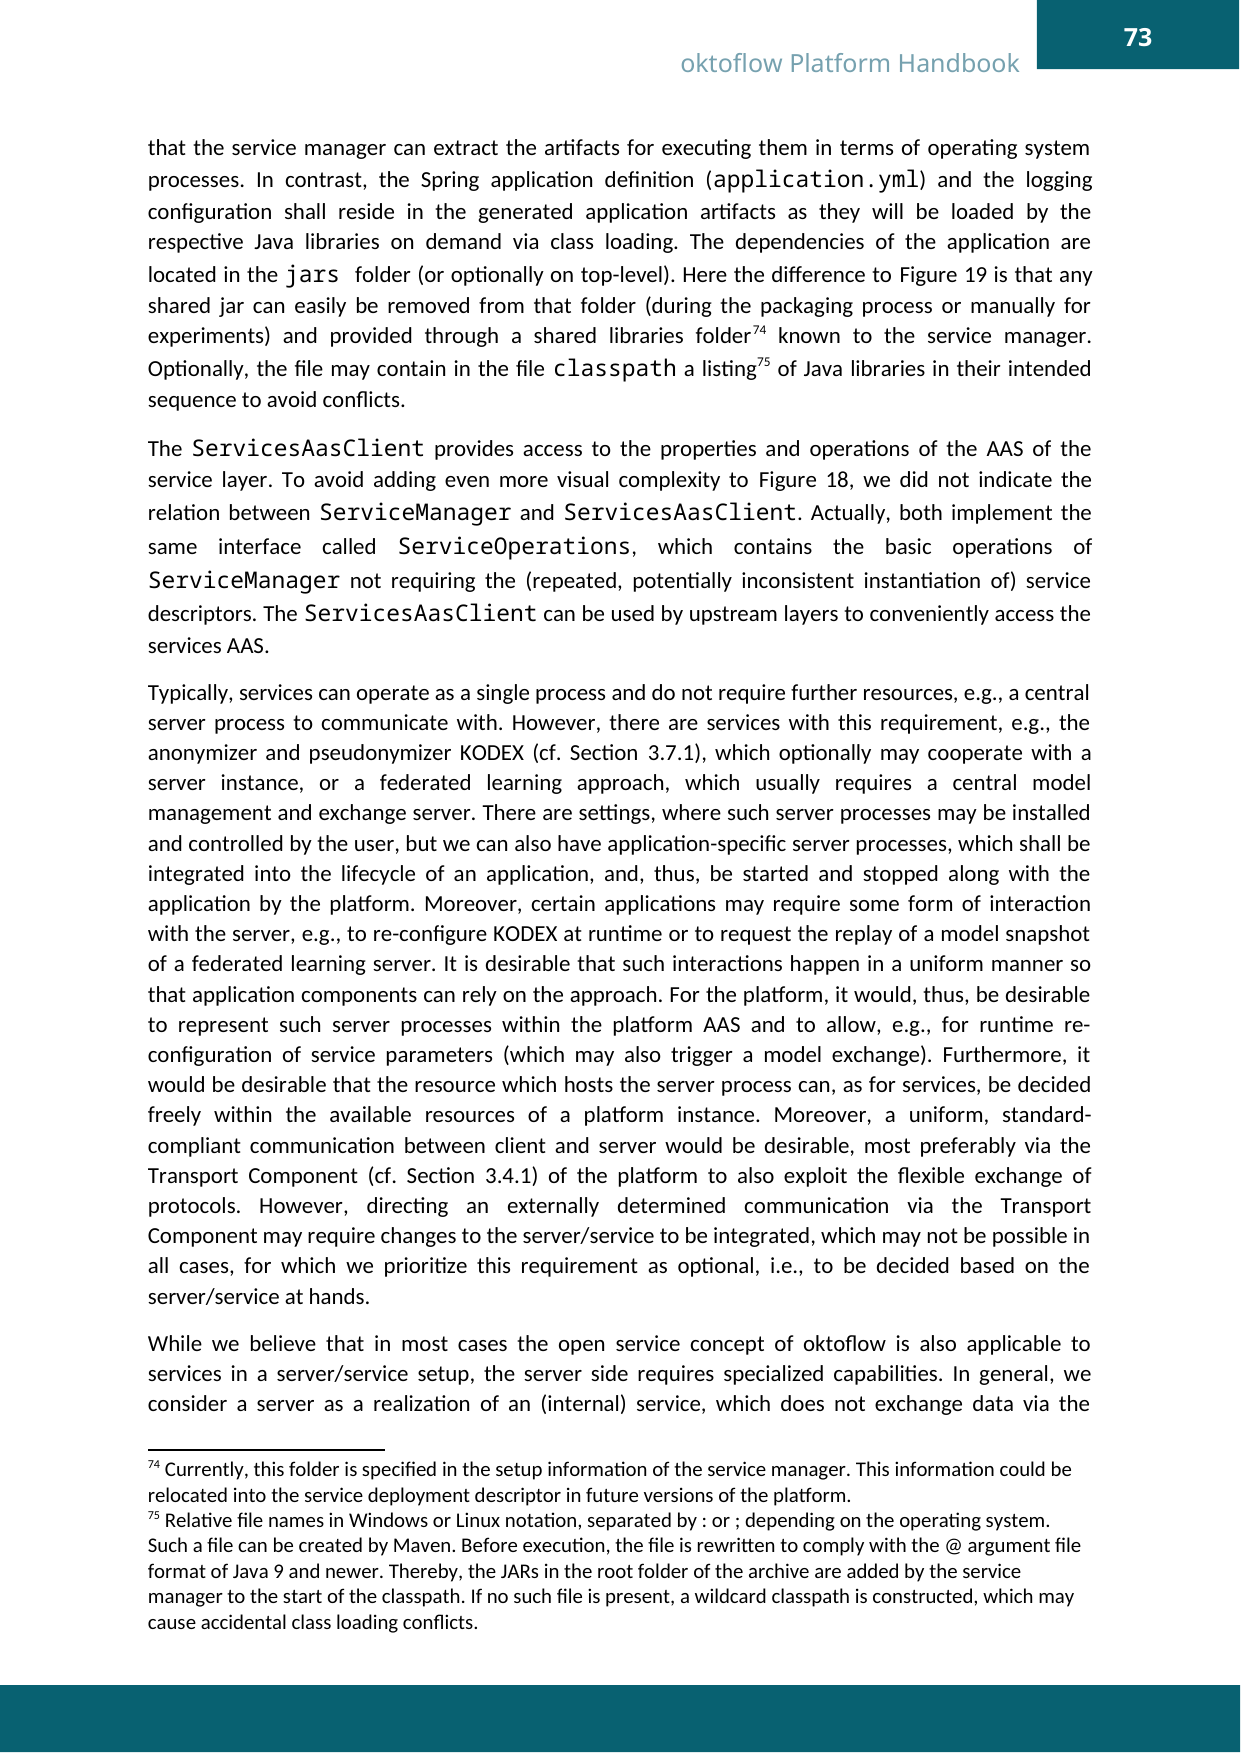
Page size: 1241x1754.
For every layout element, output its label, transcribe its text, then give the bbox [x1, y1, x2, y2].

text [148, 1329, 1093, 1417]
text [148, 133, 1093, 413]
text The ServicesAasClient provides access to the properties and operations of the AAS of the service layer. To avoid adding even more visual complexity to Figure 18, we did not indicate the relation between ServiceManager and ServicesAasClient. Actually, both implement the same interface called ServiceOperations, which contains the basic operations of ServiceManager not requiring the (repeated, potentially inconsistent instantiation of) service descriptors. The ServicesAasClient can be used by upstream layers to conveniently access the services AAS. [148, 432, 1093, 659]
text Typically, services can operate as a single process and do not require further resources, e.g., a central server process to communicate with. However, there are services with this requirement, e.g., the anonymizer and pseudonymizer KODEX (cf. Section 3.7.1), which optionally may cooperate with a server instance, or a federated learning approach, which usually requires a central model management and exchange server. There are settings, where such server processes may be installed and controlled by the user, but we can also have application-specific server processes, which shall be integrated into the lifecycle of an application, and, thus, be started and stopped along with the application by the platform. Moreover, certain applications may require some form of interaction with the server, e.g., to re-configure KODEX at runtime or to request the replay of a model snapshot of a federated learning server. It is desirable that such interactions happen in a uniform manner so that application components can rely on the approach. For the platform, it would, thus, be desirable to represent such server processes within the platform AAS and to allow, e.g., for runtime re-configuration of service parameters (which may also trigger a model exchange). Furthermore, it would be desirable that the resource which hosts the server process can, as for services, be decided freely within the available resources of a platform instance. Moreover, a uniform, standard-compliant communication between client and server would be desirable, most preferably via the Transport Component (cf. Section 3.4.1) of the platform to also exploit the flexible exchange of protocols. However, directing an externally determined communication via the Transport Component may require changes to the server/service to be integrated, which may not be possible in all cases, for which we prioritize this requirement as optional, i.e., to be decided based on the server/service at hands. [148, 678, 1093, 1310]
